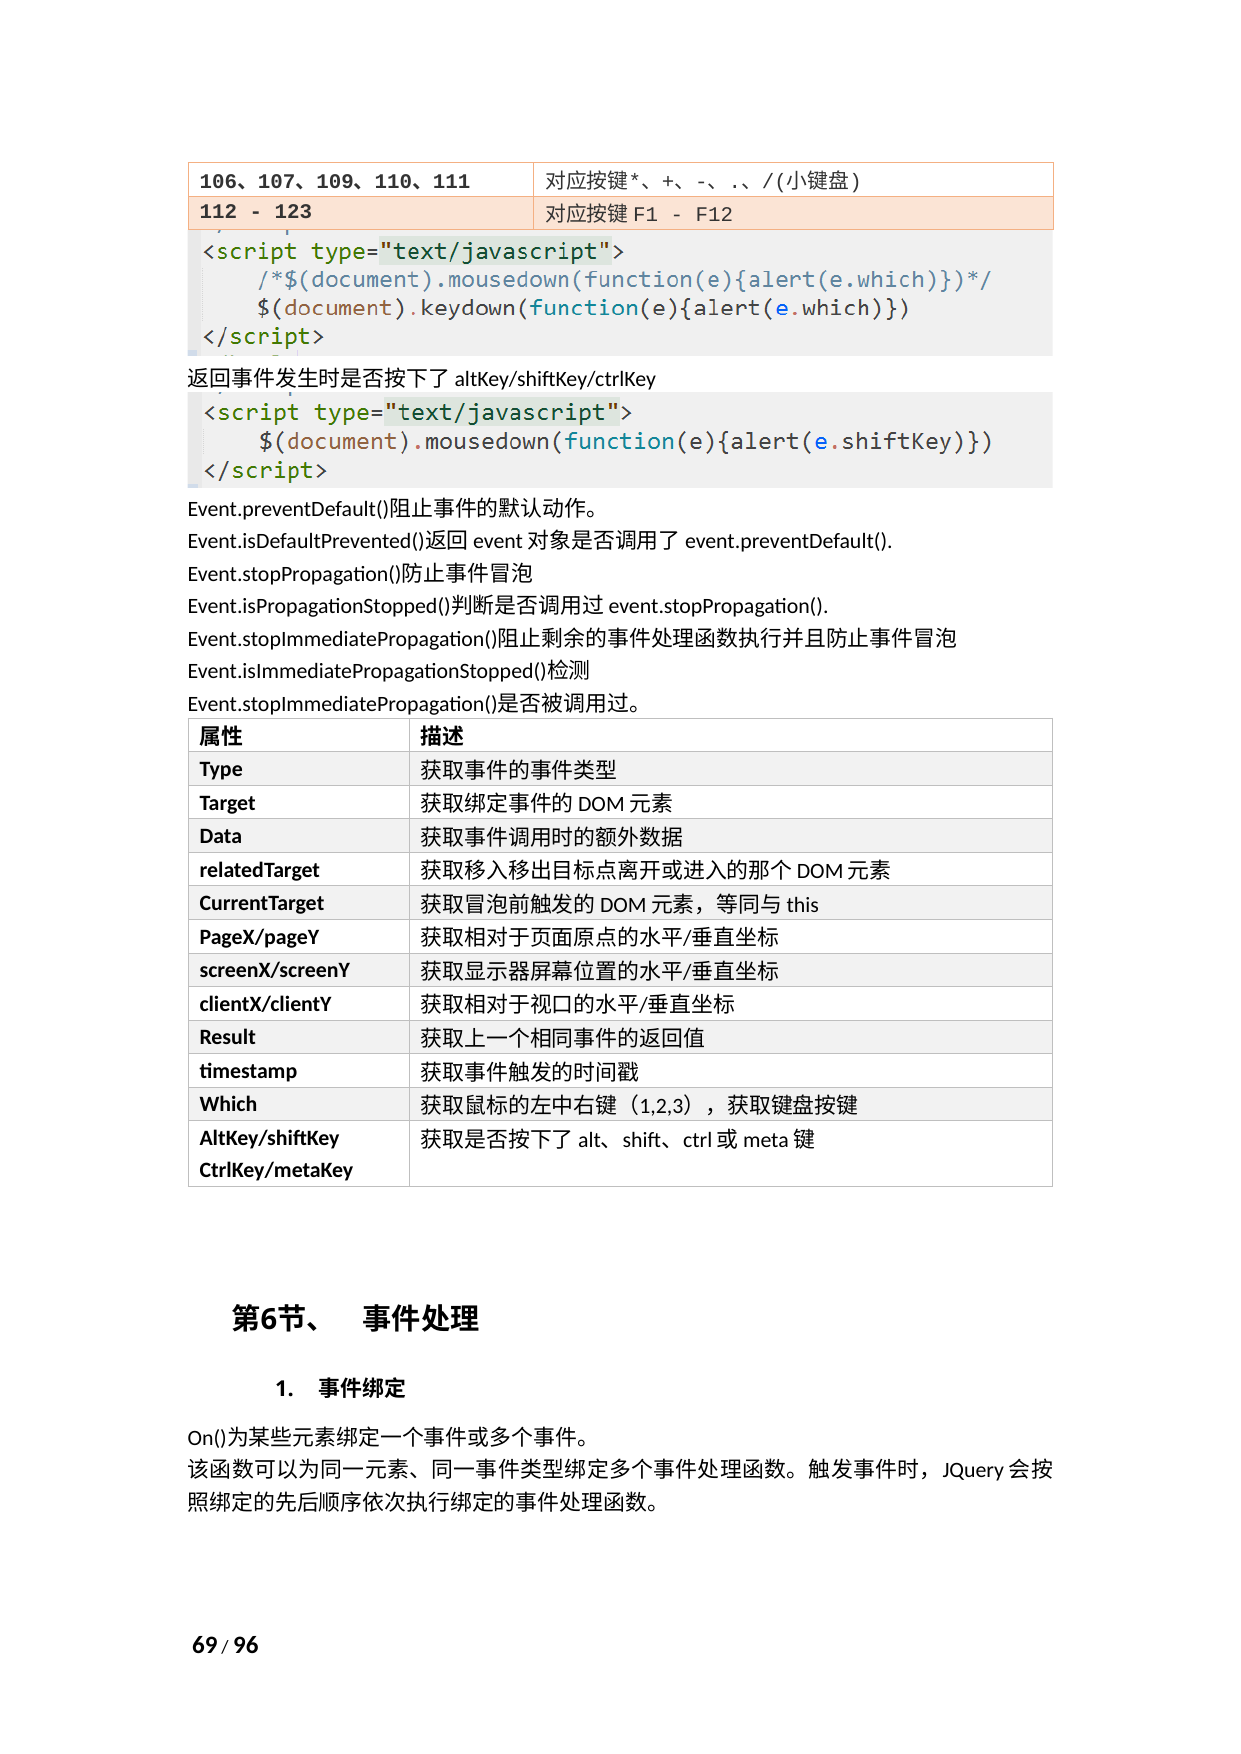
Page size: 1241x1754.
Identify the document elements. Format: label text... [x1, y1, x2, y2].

text Event.stopImmediatePropagation()阻止剩余的事件处理函数执行并且防止事件冒泡 [187, 620, 1053, 653]
table_cell screenX/screenY [189, 954, 409, 986]
table_cell 对应按键*、+、-、.、/(小键盘) [534, 163, 1053, 196]
table_cell 获取事件触发的时间戳 [410, 1054, 1052, 1087]
table_cell 获取是否按下了alt、shift、ctrl或meta键 [410, 1121, 1052, 1186]
table_cell Which [189, 1088, 409, 1120]
table_cell 对应按键 F1 - F12 [534, 197, 1053, 229]
table_cell timestamp [189, 1054, 409, 1087]
table_cell 获取相对于视口的水平/垂直坐标 [410, 987, 1052, 1019]
table_cell relatedTarget [189, 853, 409, 885]
table_cell Target [189, 786, 409, 818]
text Event.isImmediatePropagationStopped()检测 [187, 653, 1053, 685]
table_cell AltKey/shiftKey CtrlKey/metaKey [189, 1121, 409, 1186]
table_cell 106、107、109、110、111 [189, 163, 533, 196]
table_cell 获取绑定事件的DOM元素 [410, 786, 1052, 818]
text Event.isDefaultPrevented()返回event对象是否调用了event.preventDefault(). [187, 523, 1053, 555]
table_cell 获取相对于页面原点的水平/垂直坐标 [410, 920, 1052, 952]
table_cell 获取事件调用时的额外数据 [410, 819, 1052, 852]
table_cell clientX/clientY [189, 987, 409, 1019]
table_cell 获取鼠标的左中右键（1,2,3），获取键盘按键 [410, 1088, 1052, 1120]
text Event.stopImmediatePropagation()是否被调用过。 [187, 685, 1053, 718]
text Event.preventDefault()阻止事件的默认动作。 [187, 490, 1053, 523]
text Event.isPropagationStopped()判断是否调用过event.stopPropagation(). [187, 588, 1053, 620]
picture [187, 392, 1053, 488]
table_cell 获取冒泡前触发的DOM元素，等同与this [410, 886, 1052, 919]
table_cell Result [189, 1021, 409, 1053]
subtitle 事件绑定 [275, 1371, 1053, 1403]
table_cell CurrentTarget [189, 886, 409, 919]
text 该函数可以为同一元素、同一事件类型绑定多个事件处理函数。触发事件时，JQuery会按照绑定的先后顺序依次执行绑定的事件处理函数。 [187, 1452, 1053, 1517]
table_cell 112 - 123 [189, 197, 533, 229]
table_cell PageX/pageY [189, 920, 409, 952]
table_header 属性 [189, 719, 409, 751]
table_header 描述 [410, 719, 1052, 751]
table_cell 获取显示器屏幕位置的水平/垂直坐标 [410, 954, 1052, 986]
text 返回事件发生时是否按下了altKey/shiftKey/ctrlKey [187, 360, 1053, 392]
text Event.stopPropagation()防止事件冒泡 [187, 555, 1053, 588]
picture [187, 230, 1053, 356]
table_cell 获取上一个相同事件的返回值 [410, 1021, 1052, 1053]
table_cell Type [189, 752, 409, 785]
text On()为某些元素绑定一个事件或多个事件。 [187, 1419, 1053, 1452]
table_cell Data [189, 819, 409, 852]
subtitle 事件处理 [231, 1285, 1053, 1350]
table_cell 获取事件的事件类型 [410, 752, 1052, 785]
table_cell 获取移入移出目标点离开或进入的那个DOM元素 [410, 853, 1052, 885]
